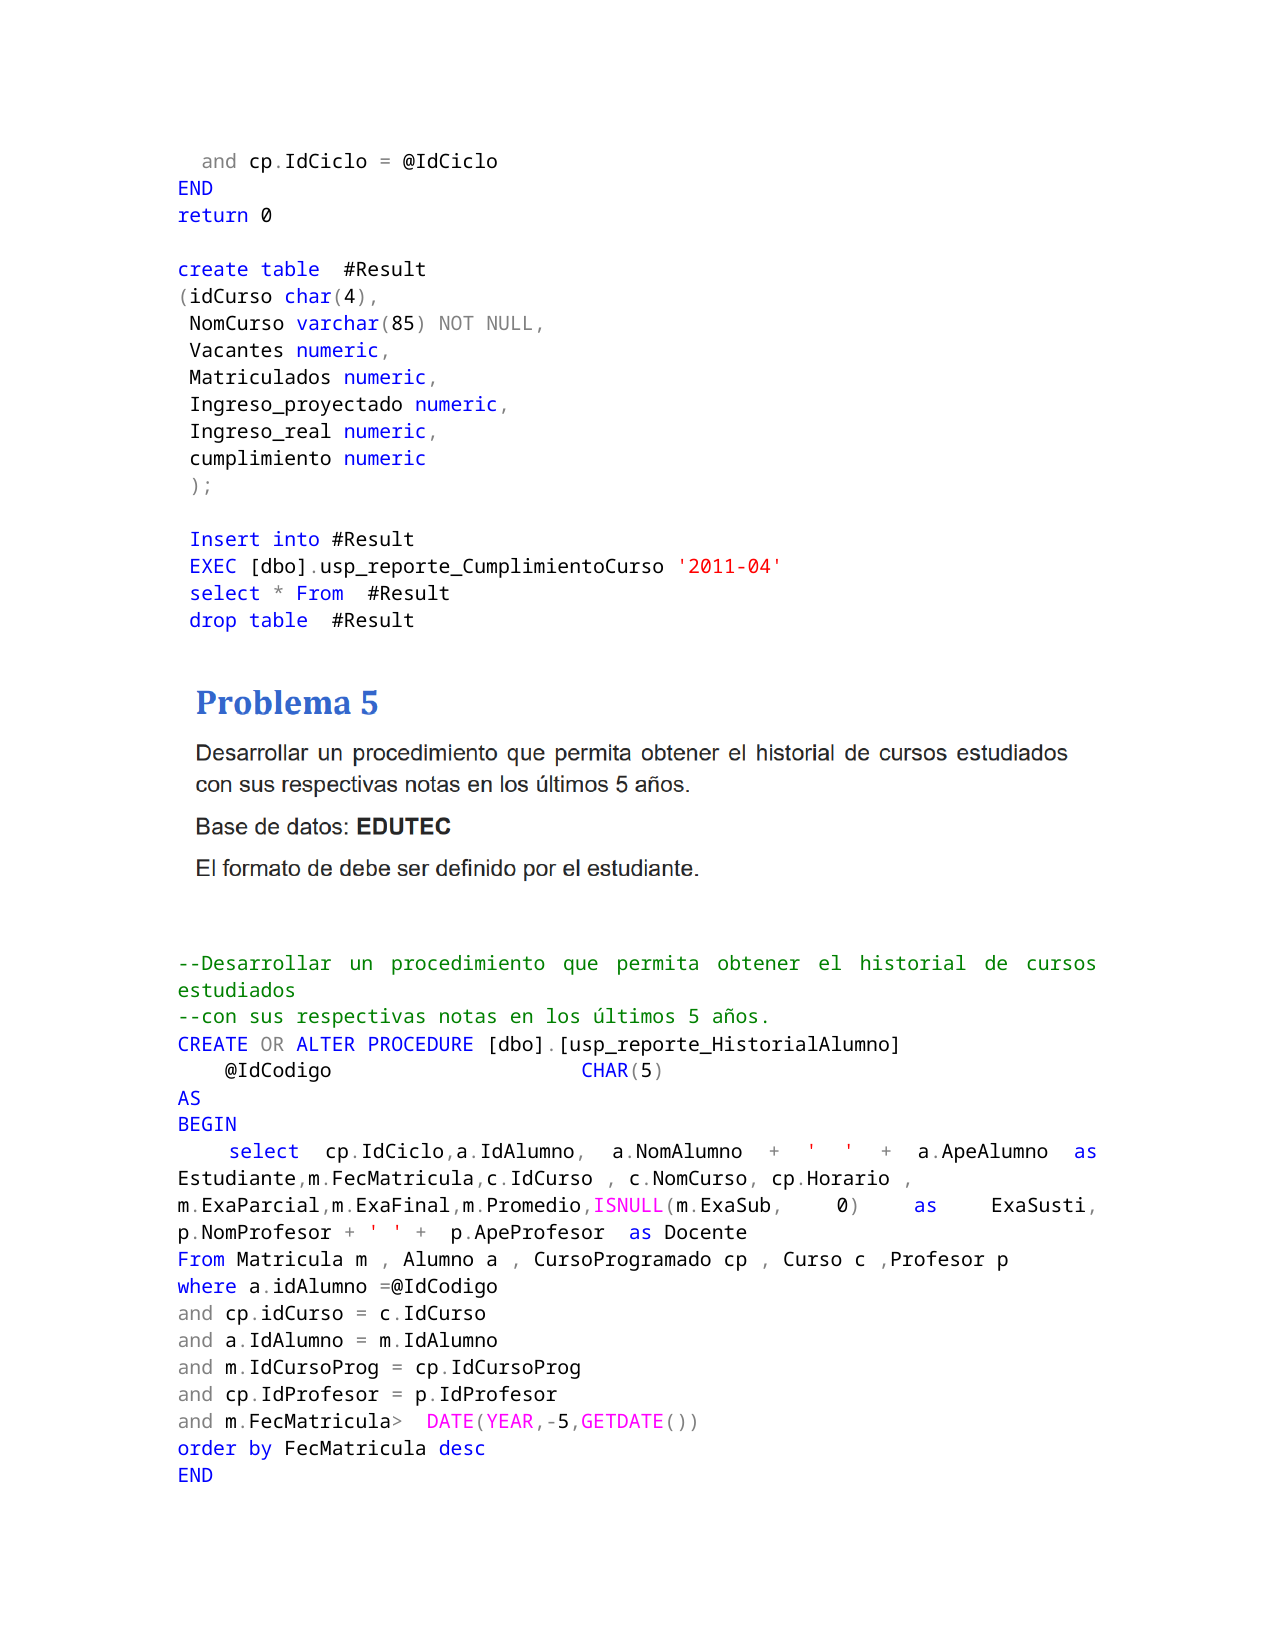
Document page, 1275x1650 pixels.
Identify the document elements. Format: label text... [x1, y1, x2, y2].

picture [177, 681, 1098, 902]
text (idCurso char(4), [177, 282, 1098, 309]
text @IdCodigo CHAR(5) [177, 1057, 1098, 1084]
text NomCurso varchar(85) NOT NULL, [177, 309, 1098, 336]
text Matriculados numeric, [177, 363, 1098, 390]
text where a.idAlumno =@IdCodigo [177, 1273, 1098, 1299]
text and m.FecMatricula> DATE(YEAR,-5,GETDATE()) [177, 1407, 1098, 1434]
text EXEC [dbo].usp_reporte_CumplimientoCurso '2011-04' [177, 552, 1098, 579]
text select cp.IdCiclo,a.IdAlumno, a.NomAlumno + ' ' + a.ApeAlumno as Estudiante,m.FecMatricula,c.IdCurso , c.NomCurso, cp.Horario , [177, 1138, 1098, 1192]
text and a.IdAlumno = m.IdAlumno [177, 1327, 1098, 1353]
text order by FecMatricula desc [177, 1434, 1098, 1461]
text END [177, 174, 1098, 202]
text BEGIN [177, 1111, 1098, 1138]
text select * From #Result [177, 579, 1098, 606]
text CREATE OR ALTER PROCEDURE [dbo].[usp_reporte_HistorialAlumno] [177, 1030, 1098, 1057]
text drop table #Result [177, 606, 1098, 633]
text END [177, 1461, 1098, 1488]
text ); [177, 471, 1098, 498]
text m.ExaParcial,m.ExaFinal,m.Promedio,ISNULL(m.ExaSub, 0) as ExaSusti, p.NomProfesor + ' ' + p.ApeProfesor as Docente [177, 1192, 1098, 1246]
text Ingreso_real numeric, [177, 417, 1098, 444]
text and cp.idCurso = c.IdCurso [177, 1299, 1098, 1327]
text return 0 [177, 202, 1098, 228]
text Vacantes numeric, [177, 336, 1098, 363]
text --con sus respectivas notas en los últimos 5 años. [177, 1003, 1098, 1030]
text and cp.IdCiclo = @IdCiclo [177, 148, 1098, 174]
text create table #Result [177, 256, 1098, 282]
text Insert into #Result [177, 525, 1098, 552]
text AS [177, 1084, 1098, 1111]
text From Matricula m , Alumno a , CursoProgramado cp , Curso c ,Profesor p [177, 1246, 1098, 1273]
text Ingreso_proyectado numeric, [177, 390, 1098, 417]
text --Desarrollar un procedimiento que permita obtener el historial de cursos estudiados [177, 949, 1098, 1003]
text and m.IdCursoProg = cp.IdCursoProg [177, 1353, 1098, 1381]
text and cp.IdProfesor = p.IdProfesor [177, 1381, 1098, 1407]
text cumplimiento numeric [177, 444, 1098, 471]
